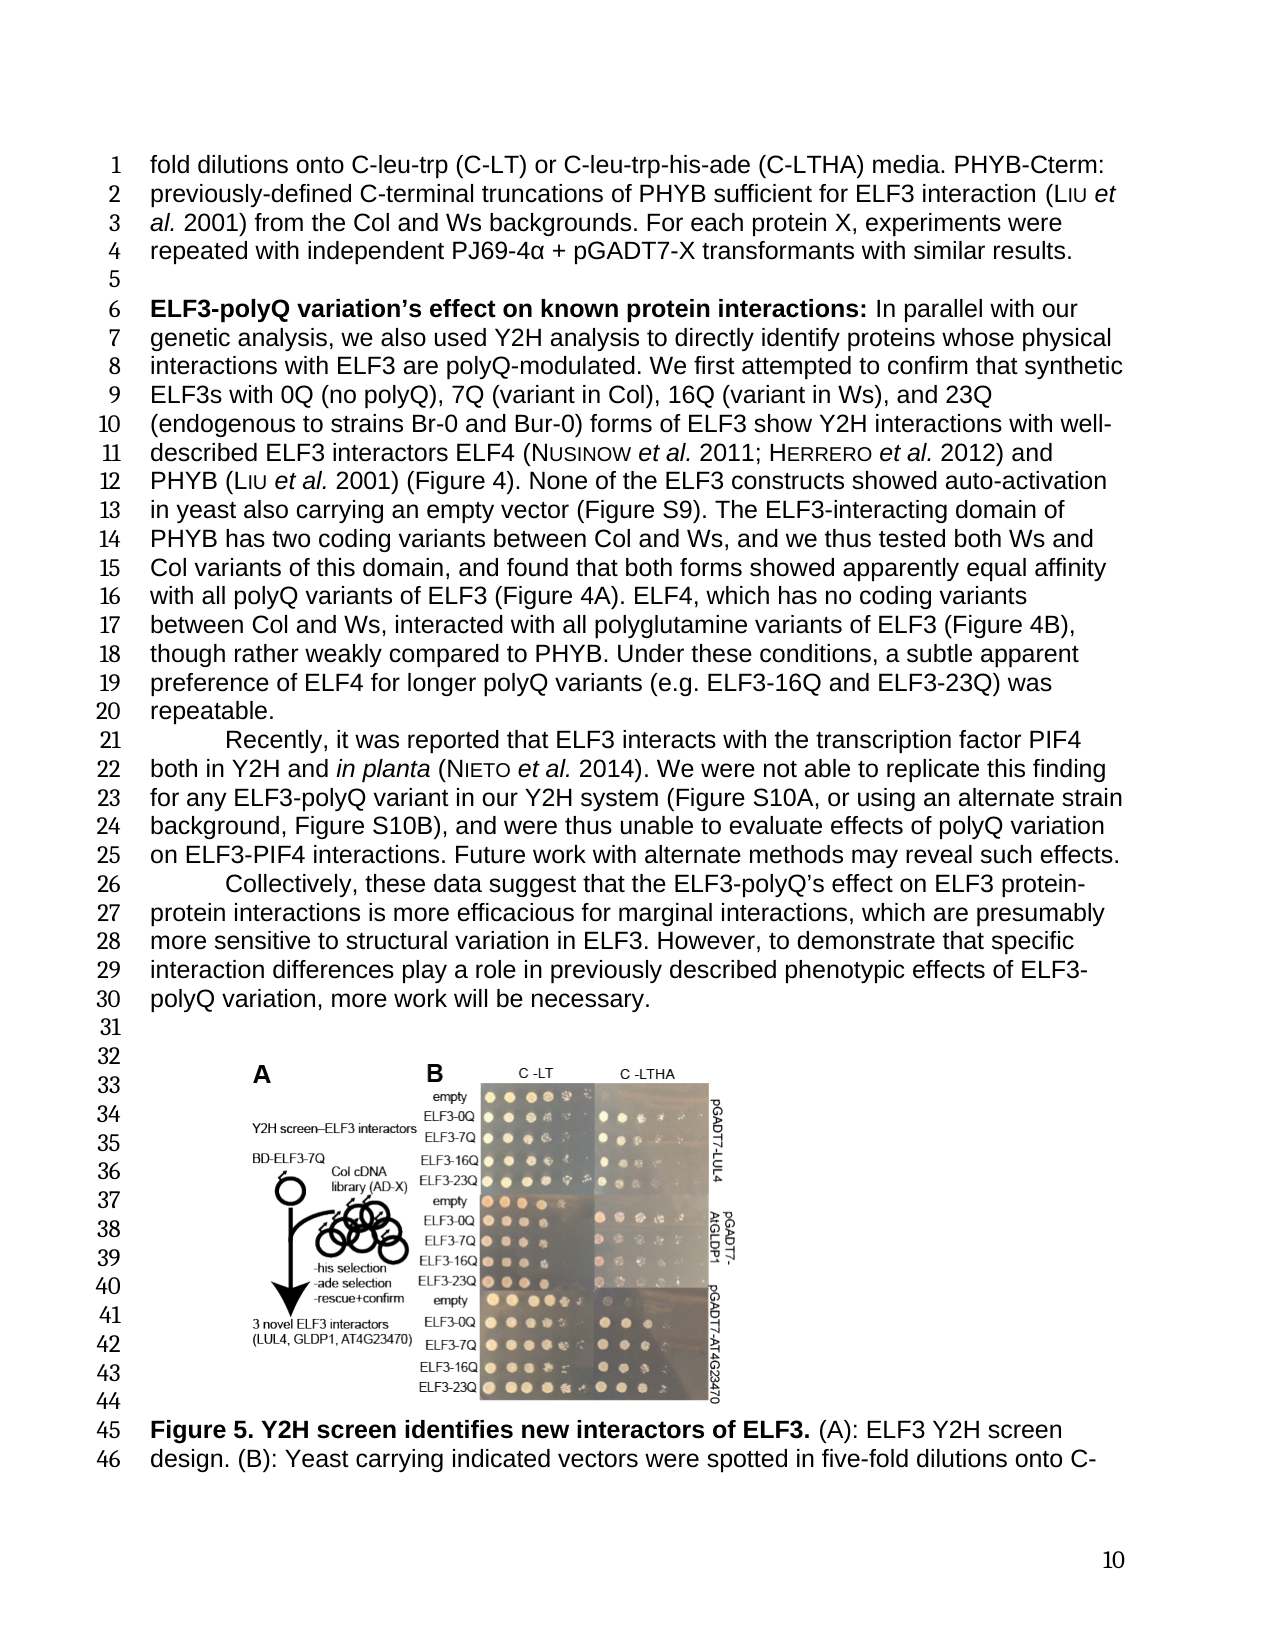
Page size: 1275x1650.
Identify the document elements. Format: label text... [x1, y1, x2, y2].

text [150, 150, 1125, 265]
text Collectively, these data suggest that the ELF3-polyQ’s effect on ELF3 protein-protein interactions is more efficacious for marginal interactions, which are presumably more sensitive to structural variation in ELF3. However, to demonstrate that specific interaction differences play a role in previously described phenotypic effects of ELF3-polyQ variation, more work will be necessary. [150, 869, 1125, 1012]
text Recently, it was reported that ELF3 interacts with the transcription factor PIF4 both in Y2H and in planta (Nieto et al. 2014). We were not able to replicate this finding for any ELF3-polyQ variant in our Y2H system (Figure S10A, or using an alternate strain background, Figure S10B), and were thus unable to evaluate effects of polyQ variation on ELF3-PIF4 interactions. Future work with alternate methods may reveal such effects. [150, 725, 1125, 869]
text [150, 1415, 1125, 1472]
text ELF3-polyQ variation’s effect on known protein interactions: In parallel with our genetic analysis, we also used Y2H analysis to directly identify proteins whose physical interactions with ELF3 are polyQ-modulated. We first attempted to confirm that synthetic ELF3s with 0Q (no polyQ), 7Q (variant in Col), 16Q (variant in Ws), and 23Q (endogenous to strains Br-0 and Bur-0) forms of ELF3 show Y2H interactions with well-described ELF3 interactors ELF4 (Nusinow et al. 2011; Herrero et al. 2012) and PHYB (Liu et al. 2001) (Figure 4). None of the ELF3 constructs showed auto-activation in yeast also carrying an empty vector (Figure S9). The ELF3-interacting domain of PHYB has two coding variants between Col and Ws, and we thus tested both Ws and Col variants of this domain, and found that both forms showed apparently equal affinity with all polyQ variants of ELF3 (Figure 4A). ELF4, which has no coding variants between Col and Ws, interacted with all polyglutamine variants of ELF3 (Figure 4B), though rather weakly compared to PHYB. Under these conditions, a subtle apparent preference of ELF4 for longer polyQ variants (e.g. ELF3-16Q and ELF3-23Q) was repeatable. [150, 294, 1125, 725]
picture [248, 1063, 750, 1411]
